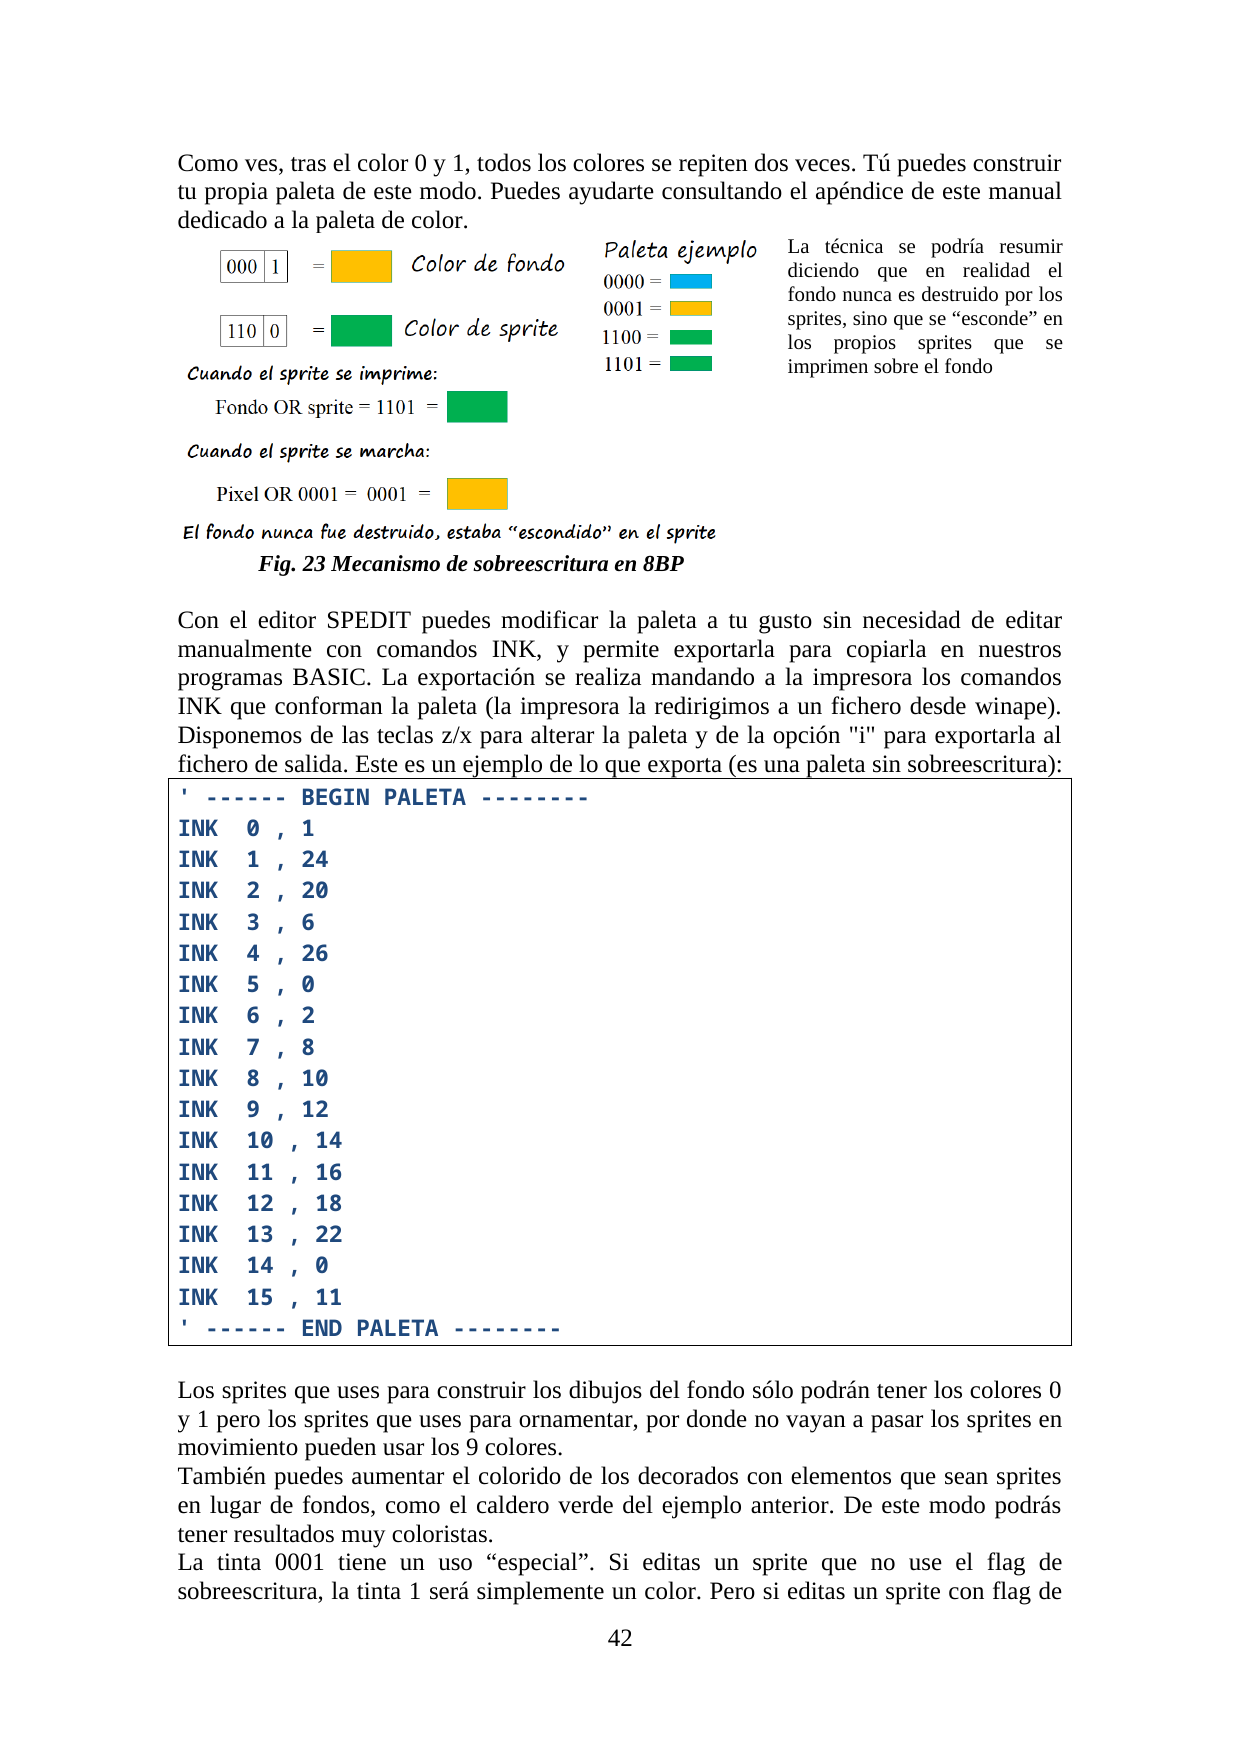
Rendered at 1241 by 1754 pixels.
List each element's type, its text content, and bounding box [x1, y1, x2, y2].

text Los sprites que uses para construir los dibujos del fondo sólo podrán tener los colores 0 y 1 pero los sprites que uses para ornamentar, por donde no vayan a pasar los sprites en movimiento pueden usar los 9 colores. [177, 1375, 1063, 1461]
text ' ------ BEGIN PALETA -------- INK 0 , 1 INK 1 , 24 INK 2 , 20 INK 3 , 6 INK 4 , 26 INK 5 , 0 INK 6 , 2 INK 7 , 8 INK 8 , 10 INK 9 , 12 INK 10 , 14 INK 11 , 16 INK 12 , 18 INK 13 , 22 INK 14 , 0 INK 15 , 11 ' ------ END PALETA -------- [169, 779, 1071, 1345]
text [177, 1547, 1063, 1605]
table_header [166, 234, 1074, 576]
picture [177, 233, 762, 550]
text También puedes aumentar el colorido de los decorados con elementos que sean sprites en lugar de fondos, como el caldero verde del ejemplo anterior. De este modo podrás tener resultados muy coloristas. [177, 1461, 1063, 1547]
text Con el editor SPEDIT puedes modificar la paleta a tu gusto sin necesidad de editar manualmente con comandos INK, y permite exportarla para copiarla en nuestros programas BASIC. La exportación se realiza mandando a la impresora los comandos INK que conforman la paleta (la impresora la redirigimos a un fichero desde winape). Disponemos de las teclas z/x para alterar la paleta y de la opción "i" para exportarla al fichero de salida. Este es un ejemplo de lo que exporta (es una paleta sin sobreescritura): [177, 605, 1063, 777]
text Como ves, tras el color 0 y 1, todos los colores se repiten dos veces. Tú puedes construir tu propia paleta de este modo. Puedes ayudarte consultando el apéndice de este manual dedicado a la paleta de color. [177, 148, 1063, 234]
